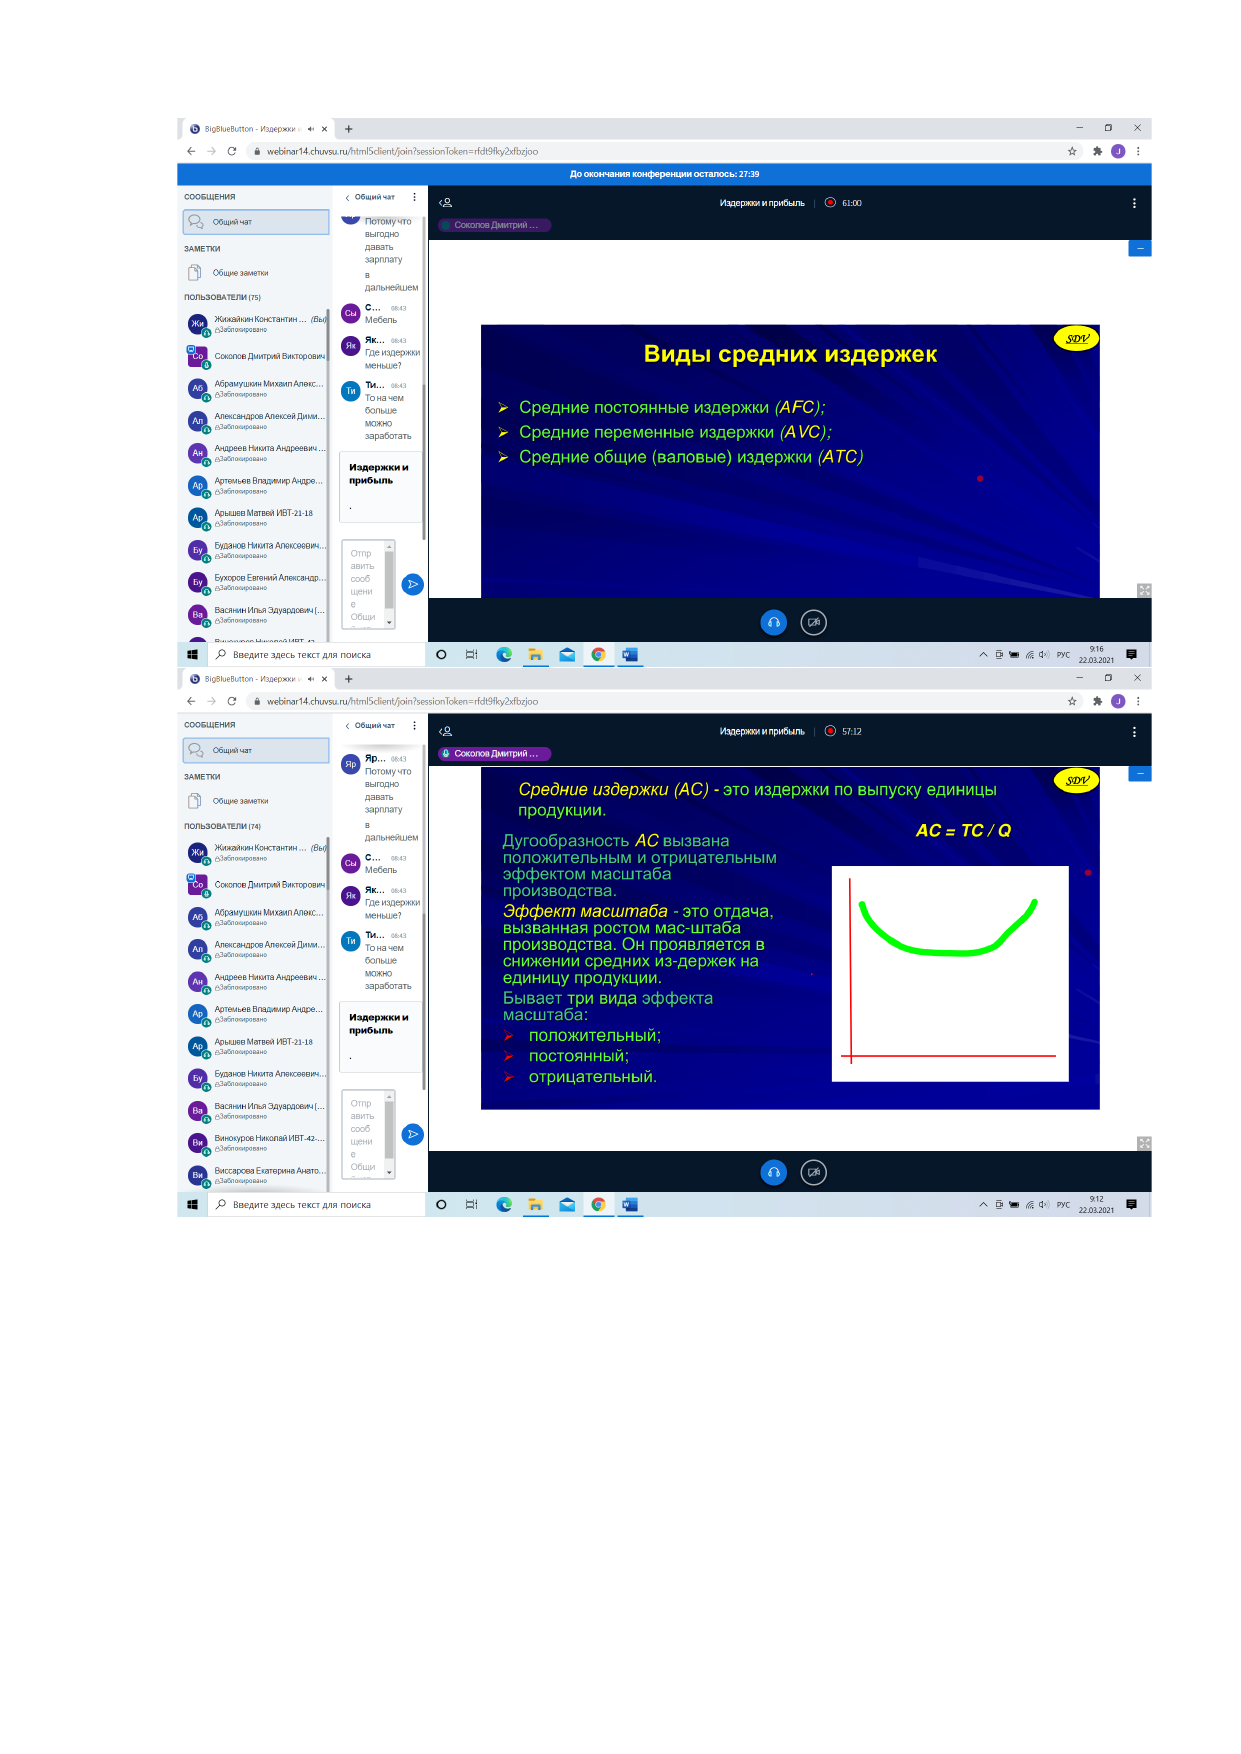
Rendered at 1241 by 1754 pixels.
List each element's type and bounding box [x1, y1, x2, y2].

picture [177, 668, 1152, 1217]
picture [177, 118, 1152, 667]
